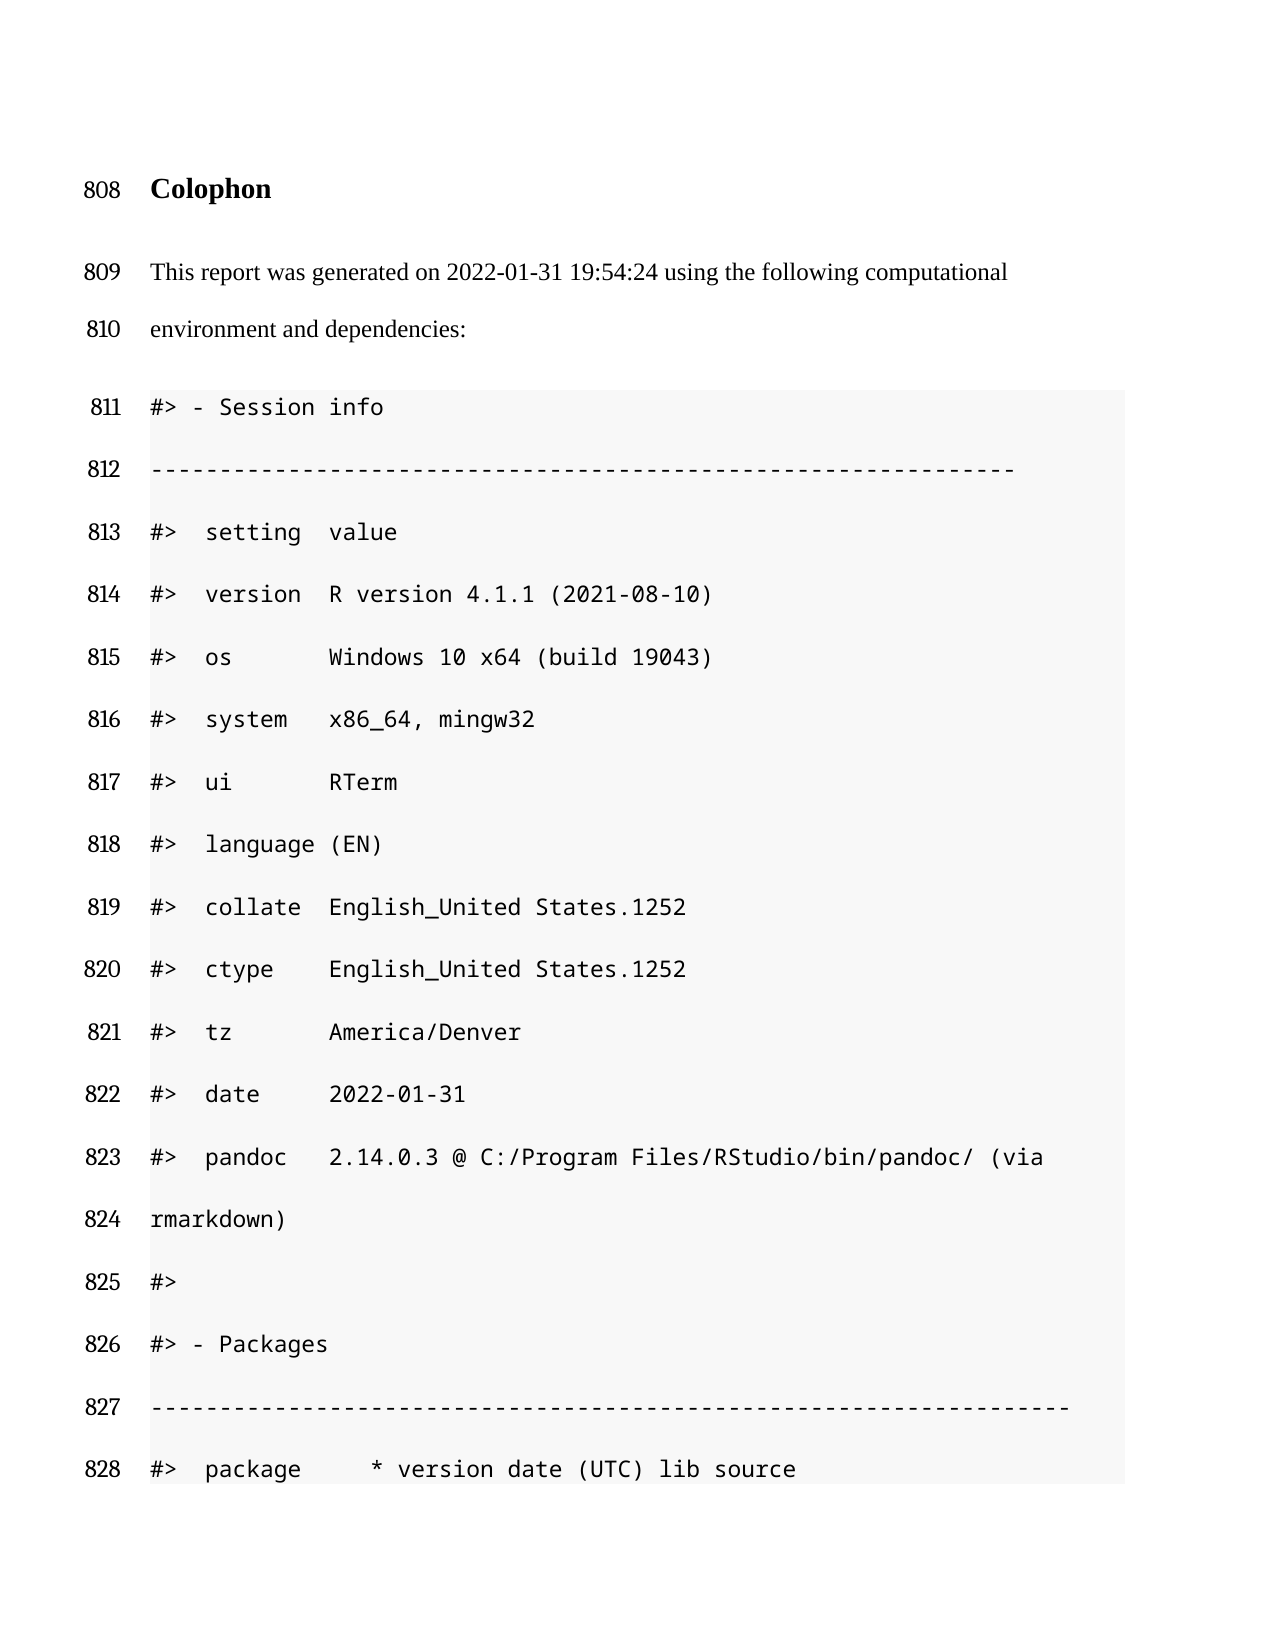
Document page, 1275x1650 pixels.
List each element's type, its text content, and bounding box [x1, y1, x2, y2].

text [150, 390, 1125, 1484]
subtitle Colophon [150, 171, 1125, 204]
text This report was generated on 2022-01-31 19:54:24 using the following computational environment and dependencies: [150, 257, 1125, 343]
